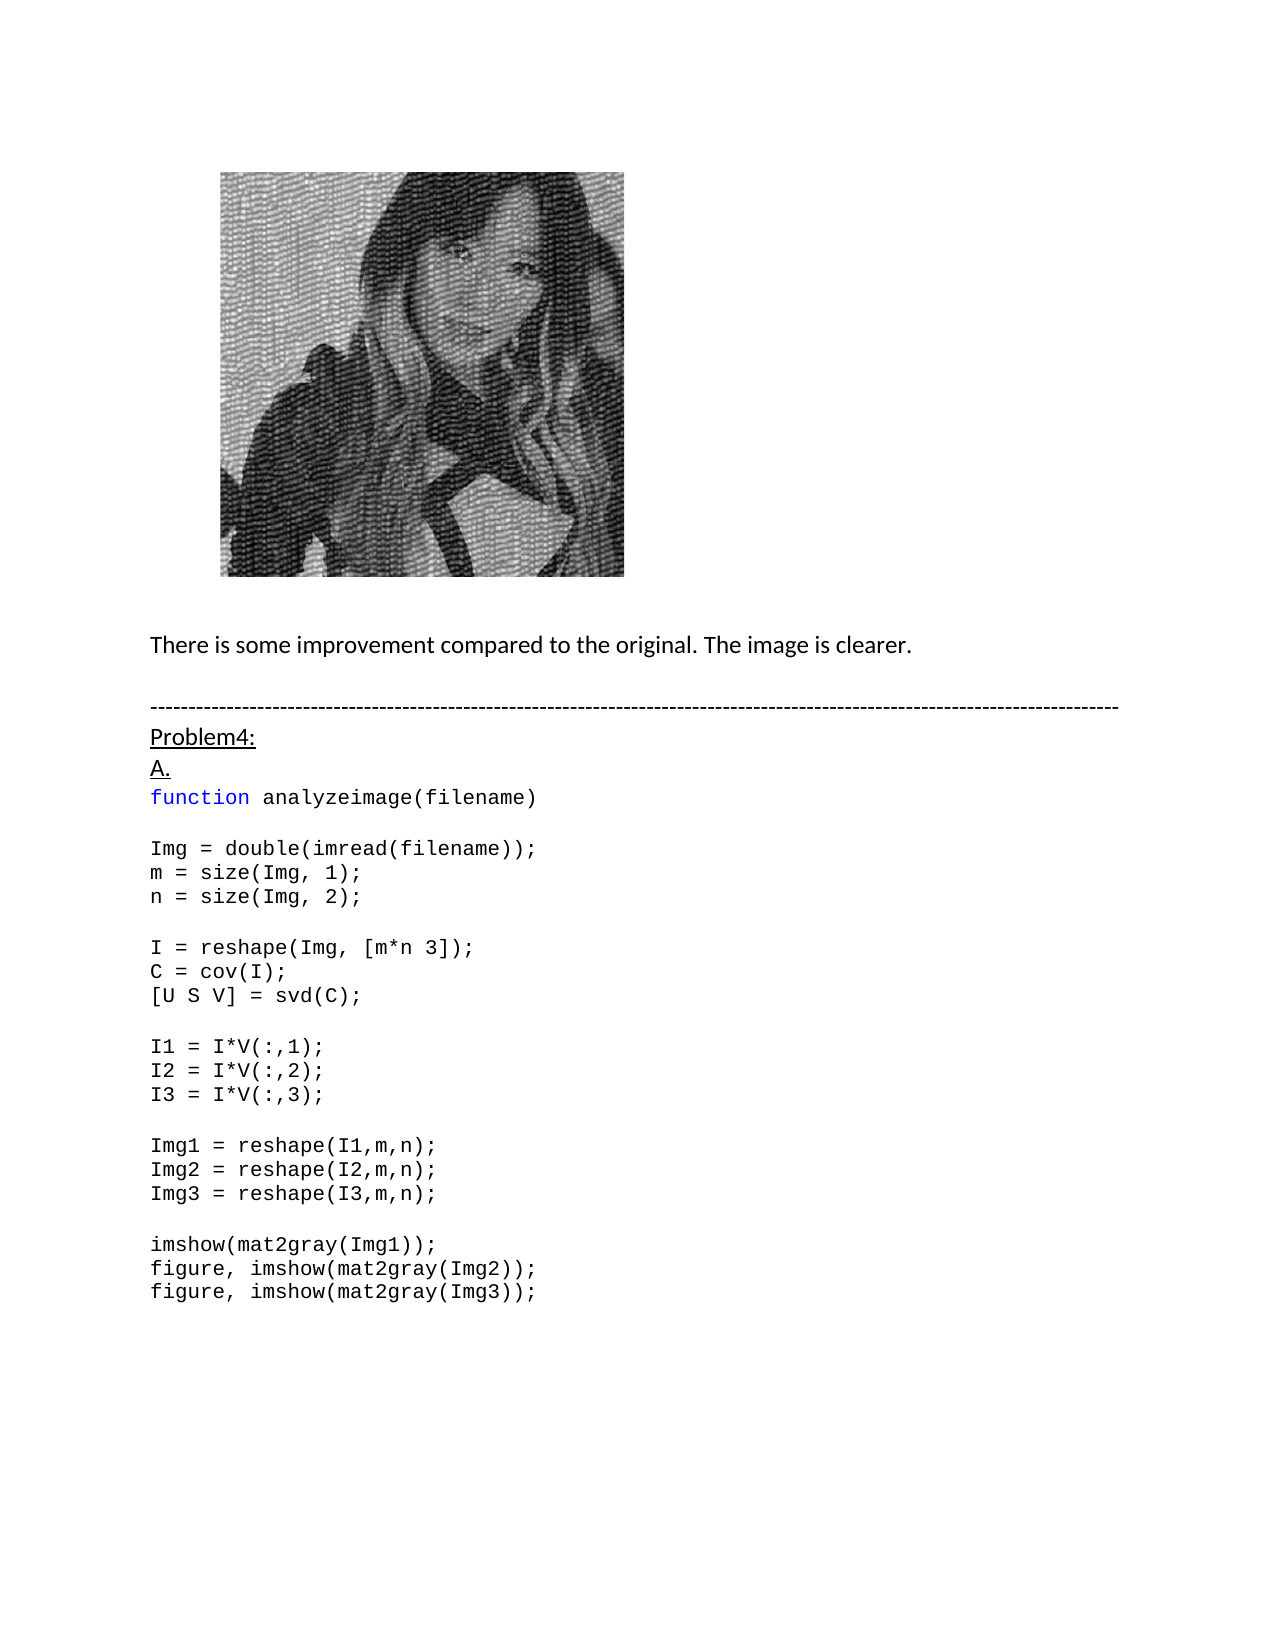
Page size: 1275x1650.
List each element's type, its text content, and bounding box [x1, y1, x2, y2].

text C = cov(I); [150, 961, 1125, 985]
text There is some improvement compared to the original. The image is clearer. [150, 630, 1125, 660]
text I1 = I*V(:,1); [150, 1036, 1125, 1060]
text imshow(mat2gray(Img1)); [150, 1234, 1125, 1258]
text figure, imshow(mat2gray(Img3)); [150, 1282, 1125, 1305]
text I2 = I*V(:,2); [150, 1060, 1125, 1084]
text m = size(Img, 1); [150, 862, 1125, 886]
text [U S V] = svd(C); [150, 985, 1125, 1008]
text Img = double(imread(filename)); [150, 838, 1125, 862]
text Img3 = reshape(I3,m,n); [150, 1183, 1125, 1206]
text n = size(Img, 2); [150, 886, 1125, 909]
text I3 = I*V(:,3); [150, 1084, 1125, 1107]
text Img2 = reshape(I2,m,n); [150, 1159, 1125, 1183]
text function analyzeimage(filename) [150, 787, 1125, 810]
text Problem4: [150, 721, 1125, 752]
text I = reshape(Img, [m*n 3]); [150, 937, 1125, 961]
text figure, imshow(mat2gray(Img2)); [150, 1258, 1125, 1282]
text A. [150, 752, 1125, 782]
text Img1 = reshape(I1,m,n); [150, 1135, 1125, 1159]
text ------------------------------------------------------------------------------------------------------------------------------- [150, 691, 1125, 721]
